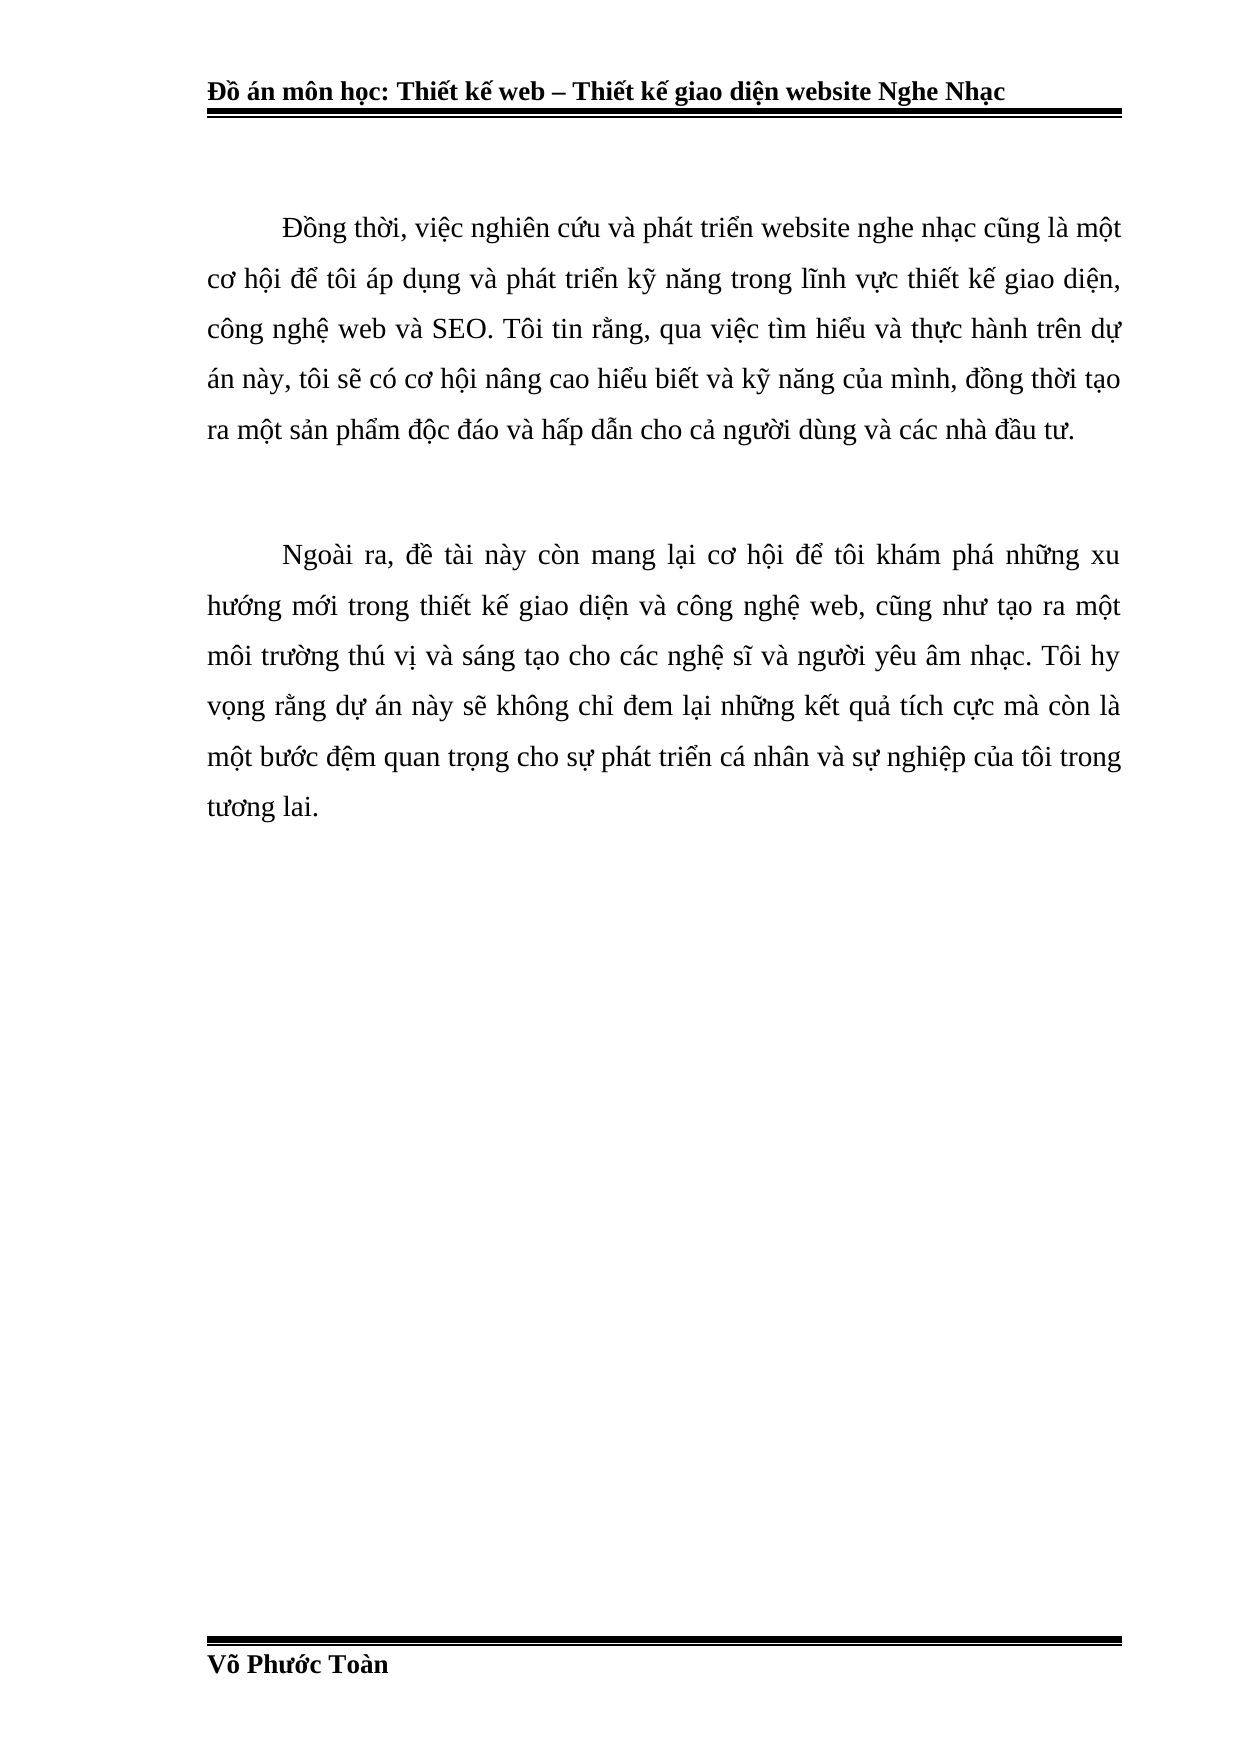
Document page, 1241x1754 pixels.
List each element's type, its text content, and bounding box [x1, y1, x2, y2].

text Đồng thời, việc nghiên cứu và phát triển website nghe nhạc cũng là một cơ hội để tôi áp dụng và phát triển kỹ năng trong lĩnh vực thiết kế giao diện, công nghệ web và SEO. Tôi tin rằng, qua việc tìm hiểu và thực hành trên dự án này, tôi sẽ có cơ hội nâng cao hiểu biết và kỹ năng của mình, đồng thời tạo ra một sản phẩm độc đáo và hấp dẫn cho cả người dùng và các nhà đầu tư. [207, 211, 1122, 445]
text Ngoài ra, đề tài này còn mang lại cơ hội để tôi khám phá những xu hướng mới trong thiết kế giao diện và công nghệ web, cũng như tạo ra một môi trường thú vị và sáng tạo cho các nghệ sĩ và người yêu âm nhạc. Tôi hy vọng rằng dự án này sẽ không chỉ đem lại những kết quả tích cực mà còn là một bước đệm quan trọng cho sự phát triển cá nhân và sự nghiệp của tôi trong tương lai. [207, 537, 1122, 822]
